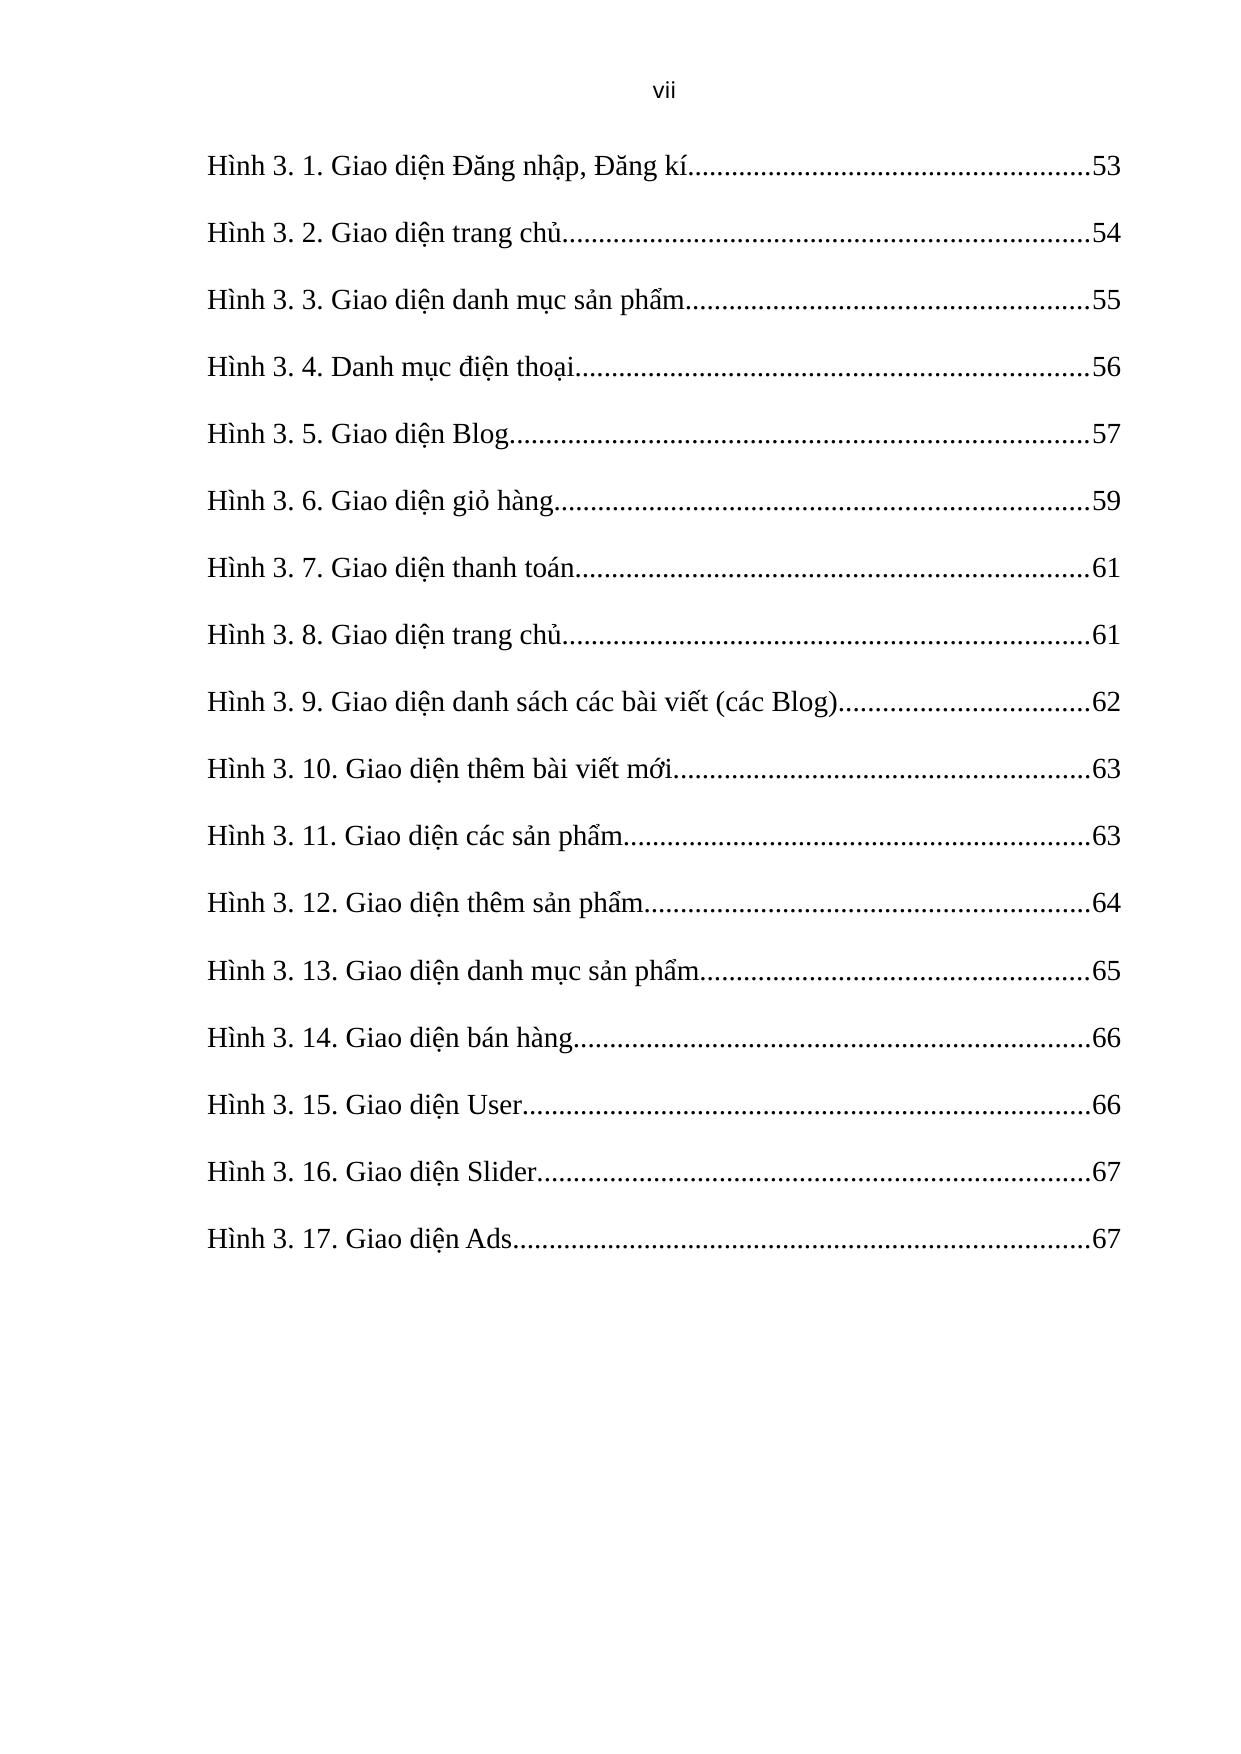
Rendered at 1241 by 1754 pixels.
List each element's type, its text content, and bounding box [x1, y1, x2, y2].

text Hình 3. 10. Giao diện thêm bài viết mới 63 [207, 751, 1122, 785]
text Hình 3. 15. Giao diện User 66 [207, 1087, 1122, 1120]
text Hình 3. 8. Giao diện trang chủ 61 [207, 617, 1122, 651]
text Hình 3. 17. Giao diện Ads 67 [207, 1221, 1122, 1254]
text Hình 3. 11. Giao diện các sản phẩm 63 [207, 818, 1122, 852]
text Hình 3. 7. Giao diện thanh toán 61 [207, 550, 1122, 584]
text Hình 3. 4. Danh mục điện thoại 56 [207, 349, 1122, 382]
text Hình 3. 2. Giao diện trang chủ 54 [207, 215, 1122, 248]
text Hình 3. 5. Giao diện Blog 57 [207, 416, 1122, 449]
text Hình 3. 1. Giao diện Đăng nhập, Đăng kí 53 [207, 148, 1122, 181]
text Hình 3. 9. Giao diện danh sách các bài viết (các Blog) 62 [207, 684, 1122, 718]
text Hình 3. 14. Giao diện bán hàng 66 [207, 1020, 1122, 1053]
text Hình 3. 3. Giao diện danh mục sản phẩm 55 [207, 282, 1122, 315]
text Hình 3. 12. Giao diện thêm sản phẩm 64 [207, 886, 1122, 919]
text Hình 3. 13. Giao diện danh mục sản phẩm 65 [207, 953, 1122, 986]
text Hình 3. 16. Giao diện Slider 67 [207, 1154, 1122, 1187]
text Hình 3. 6. Giao diện giỏ hàng 59 [207, 483, 1122, 517]
